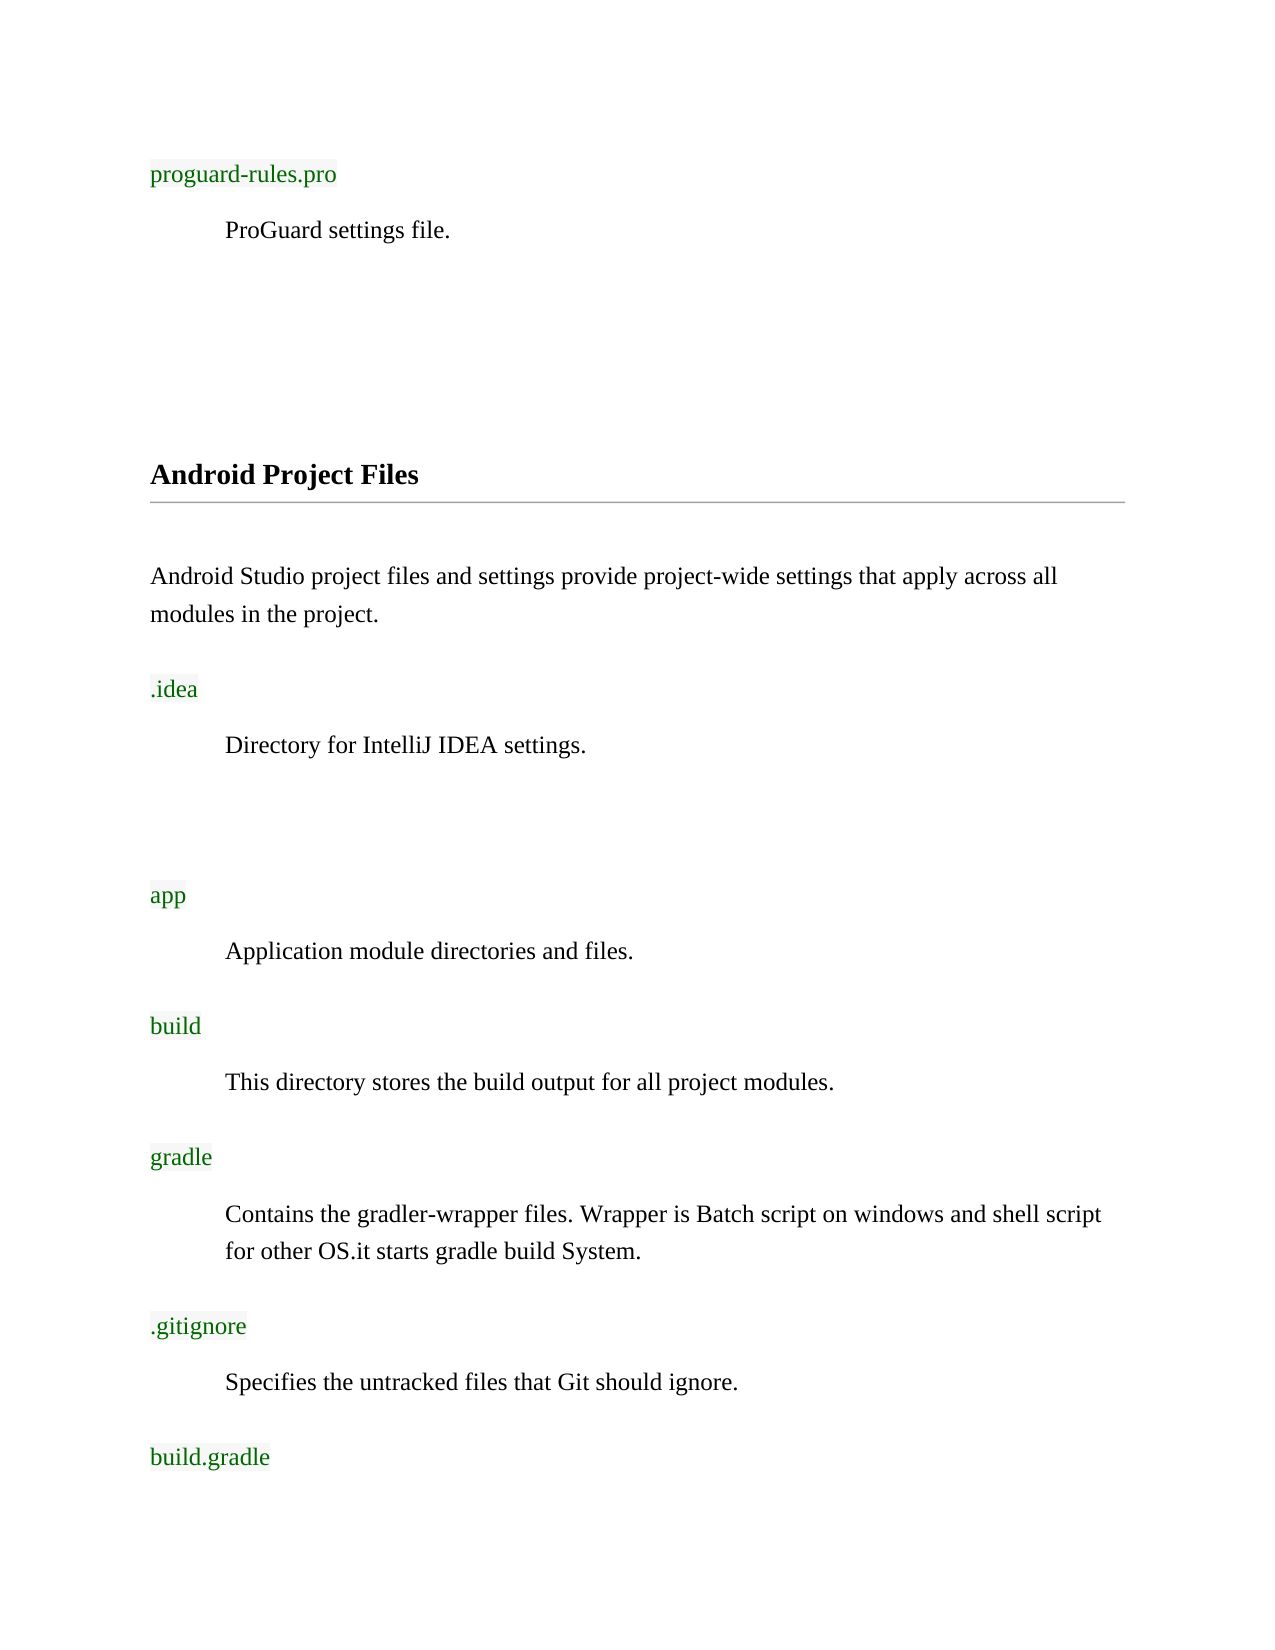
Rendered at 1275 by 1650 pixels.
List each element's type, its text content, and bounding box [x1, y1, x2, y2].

text Contains the gradler-wrapper files. Wrapper is Batch script on windows and shell script for other OS.it starts gradle build System. [225, 1190, 1125, 1265]
text Directory for IntelliJ IDEA settings. [225, 721, 1125, 759]
text Android Studio project files and settings provide project-wide settings that apply across all modules in the project. [150, 552, 1125, 627]
text Specifies the untracked files that Git should ignore. [225, 1359, 1125, 1396]
text This directory stores the build output for all project modules. [225, 1059, 1125, 1096]
text app [150, 871, 1125, 909]
text .idea [150, 665, 1125, 702]
text gradle [150, 1134, 1125, 1171]
text .gitignore [150, 1302, 1125, 1340]
text Application module directories and files. [225, 927, 1125, 965]
subtitle Android Project Files [150, 441, 1125, 491]
text build.gradle [150, 1434, 1125, 1471]
text build [150, 1002, 1125, 1040]
text ProGuard settings file. [225, 206, 1125, 244]
text proguard-rules.pro [150, 150, 1125, 187]
